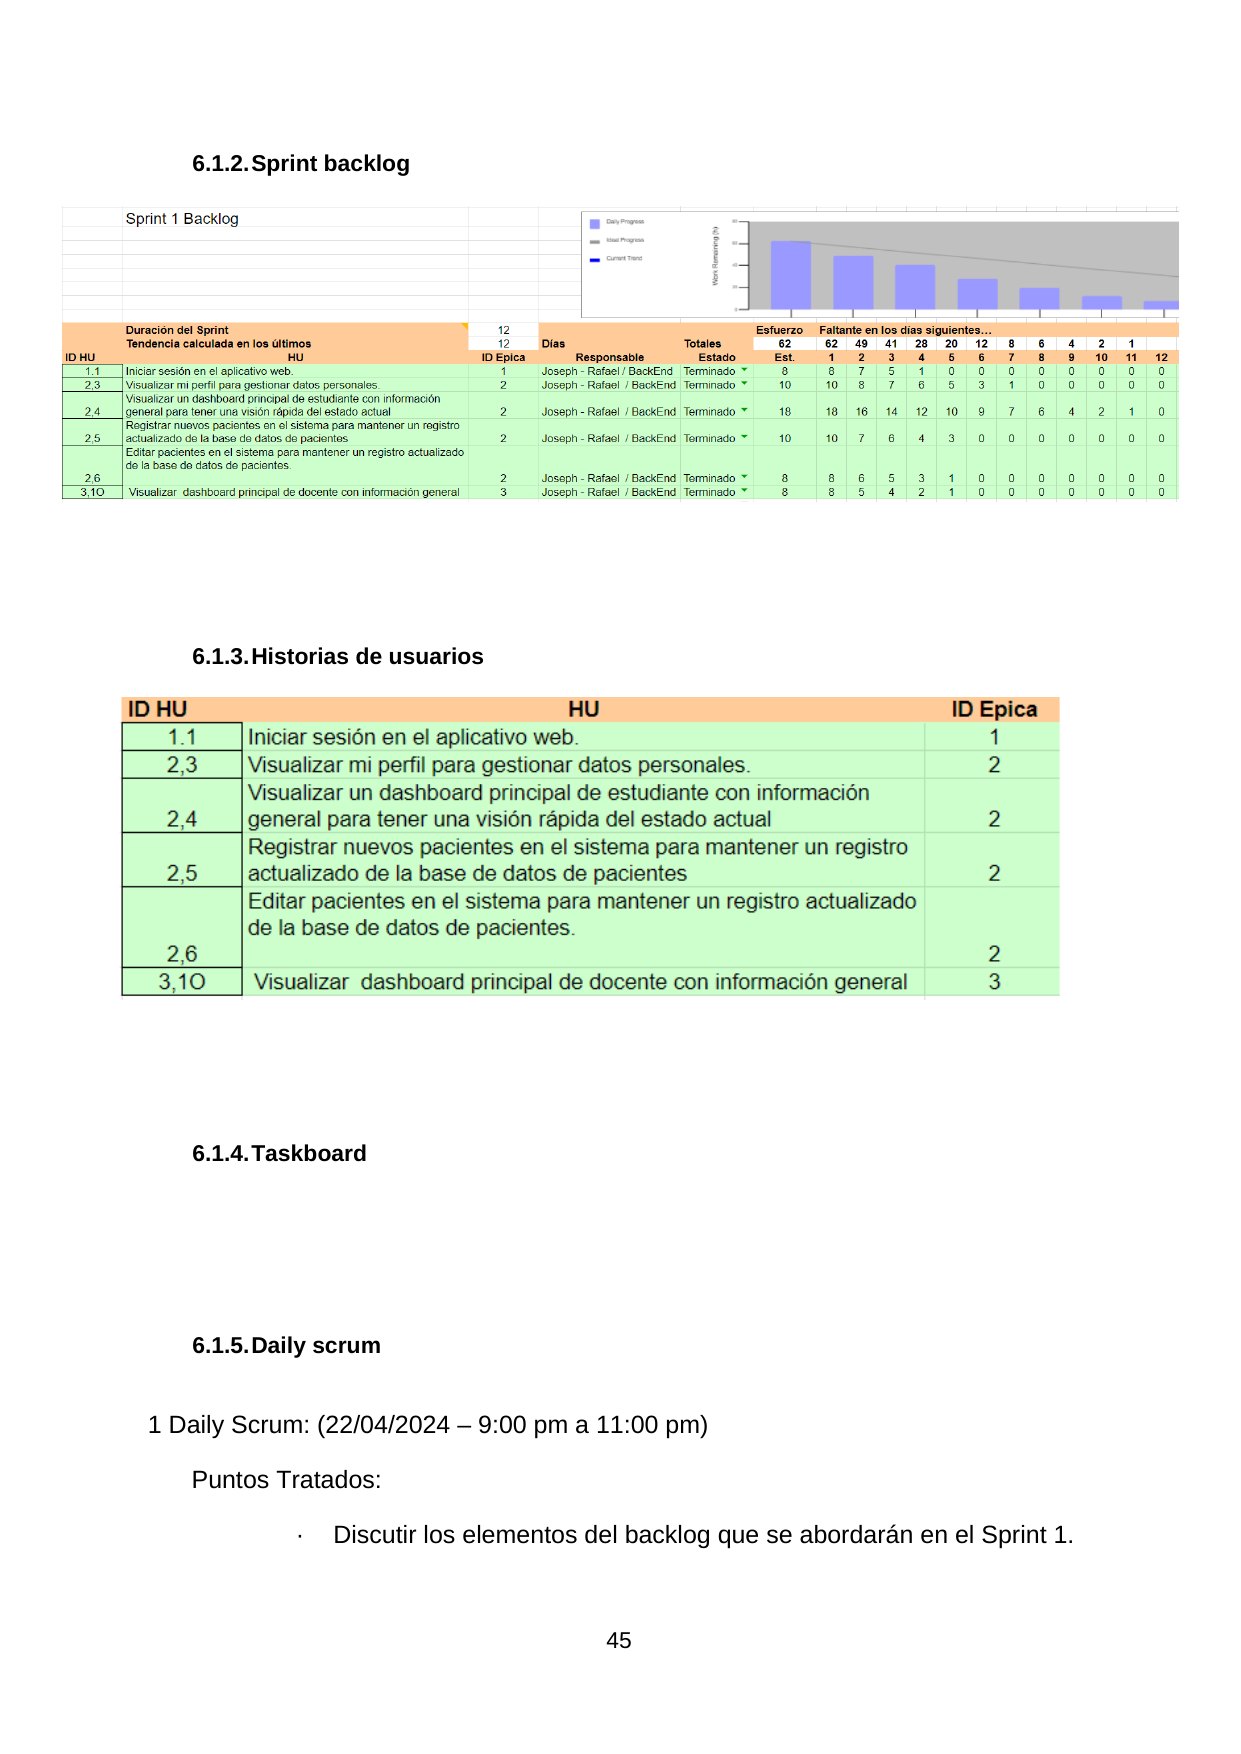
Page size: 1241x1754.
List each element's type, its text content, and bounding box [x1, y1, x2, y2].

subtitle Taskboard [192, 1140, 1090, 1167]
text 1 Daily Scrum: (22/04/2024 – 9:00 pm a 11:00 pm) [148, 1409, 1090, 1438]
subtitle Sprint backlog [192, 150, 1090, 176]
subtitle Historias de usuarios [192, 643, 1090, 669]
picture [61, 206, 1179, 502]
picture [119, 697, 1060, 1000]
subtitle Daily scrum [192, 1332, 1090, 1358]
text Puntos Tratados: [148, 1465, 1090, 1494]
text · Discutir los elementos del backlog que se abordarán en el Sprint 1. [296, 1520, 1090, 1549]
